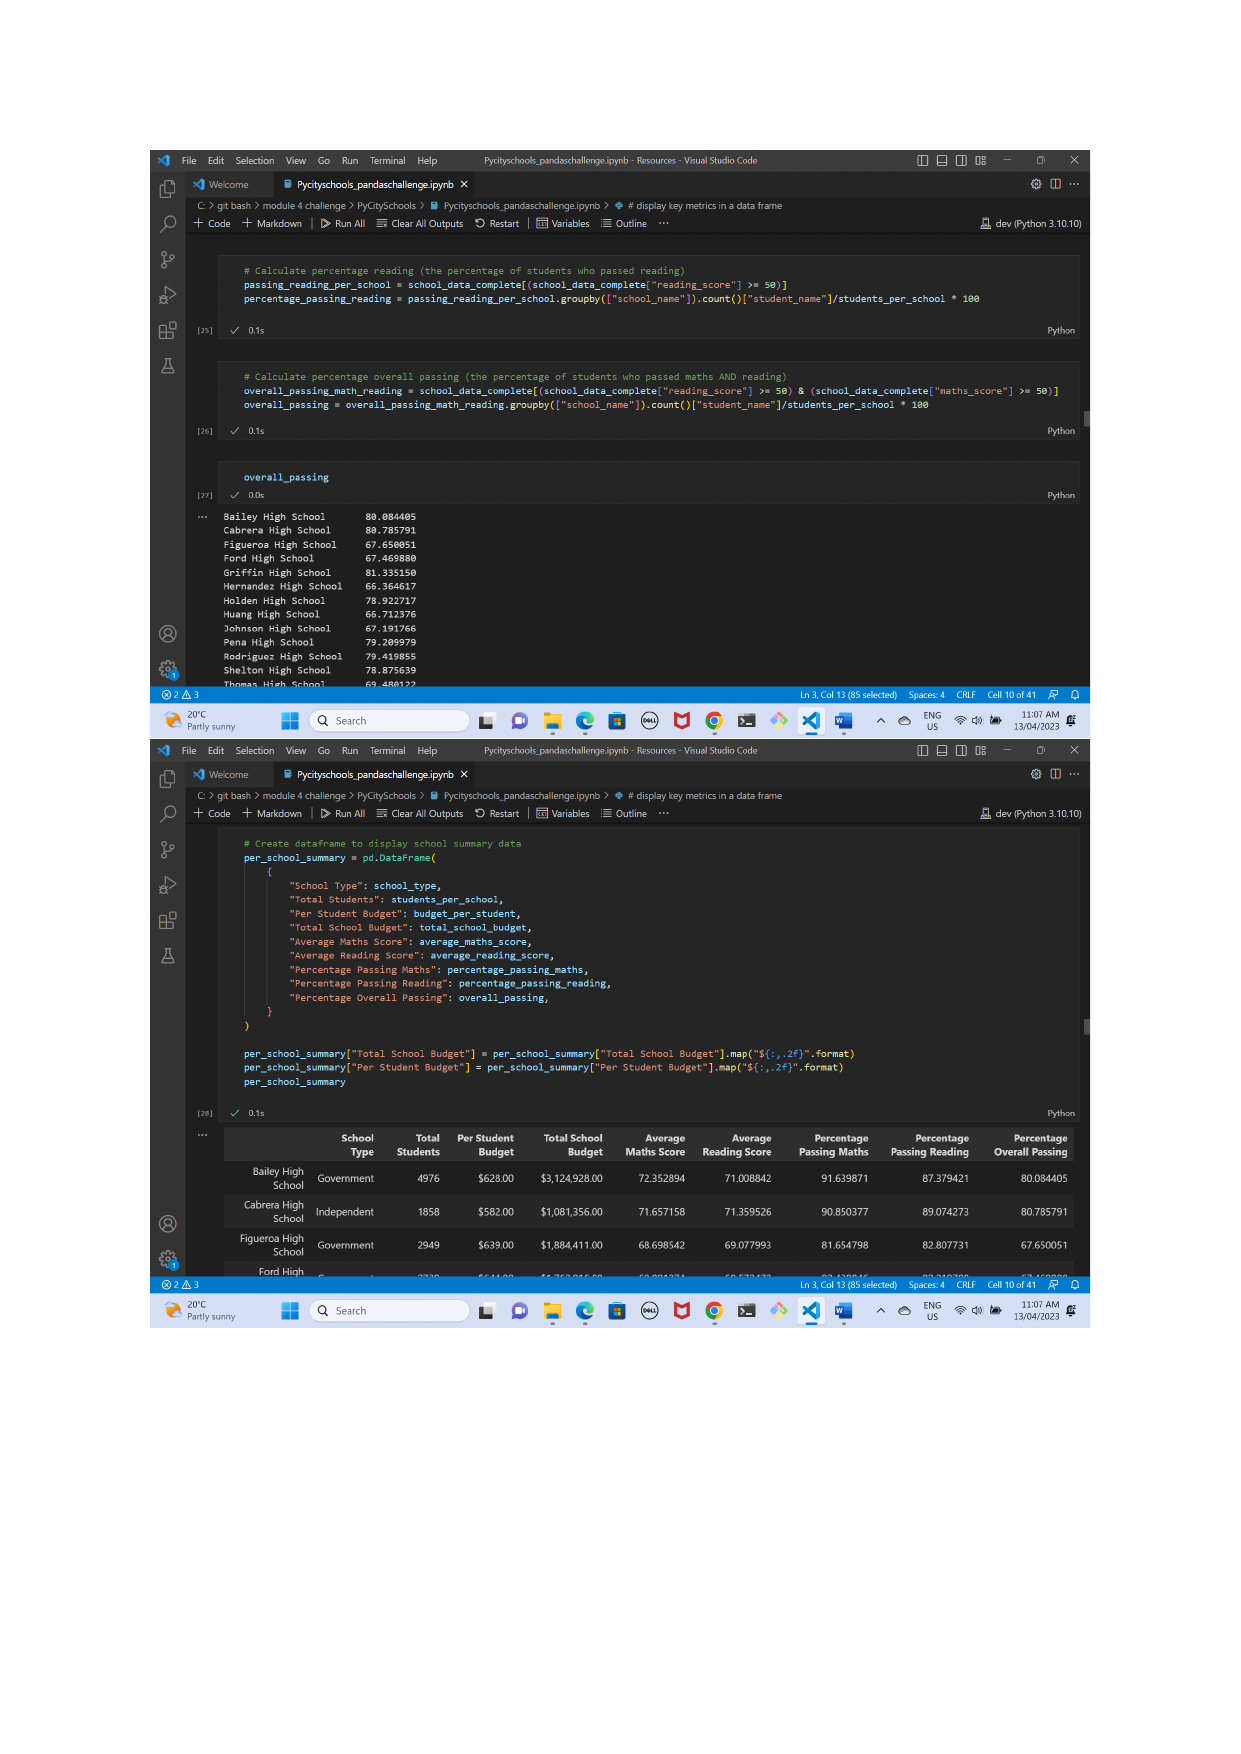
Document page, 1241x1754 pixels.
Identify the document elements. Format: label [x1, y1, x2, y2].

picture [150, 150, 1091, 738]
picture [150, 739, 1091, 1328]
